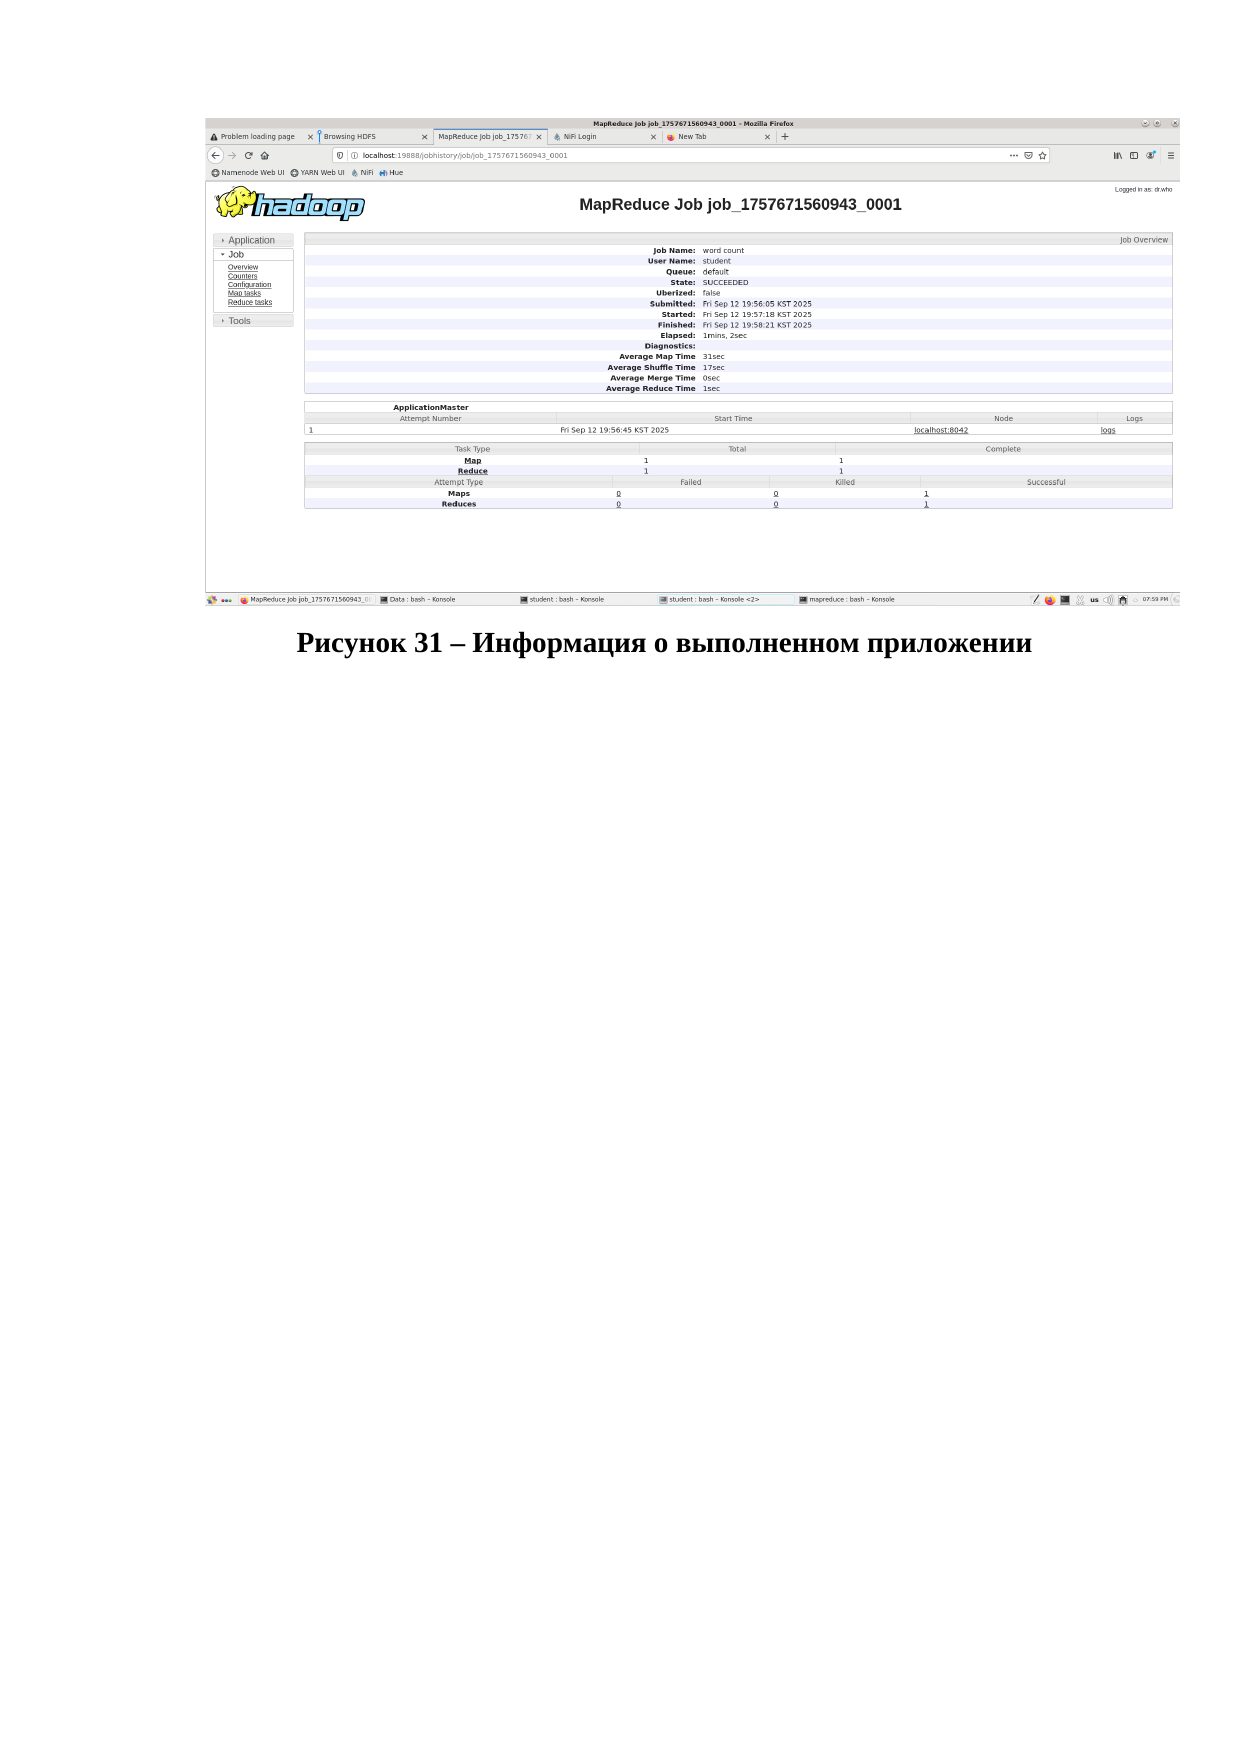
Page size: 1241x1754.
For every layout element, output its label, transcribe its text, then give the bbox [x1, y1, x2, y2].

picture [205, 118, 1180, 606]
text Рисунок 31 – Информация о выполненном приложении [177, 625, 1152, 658]
